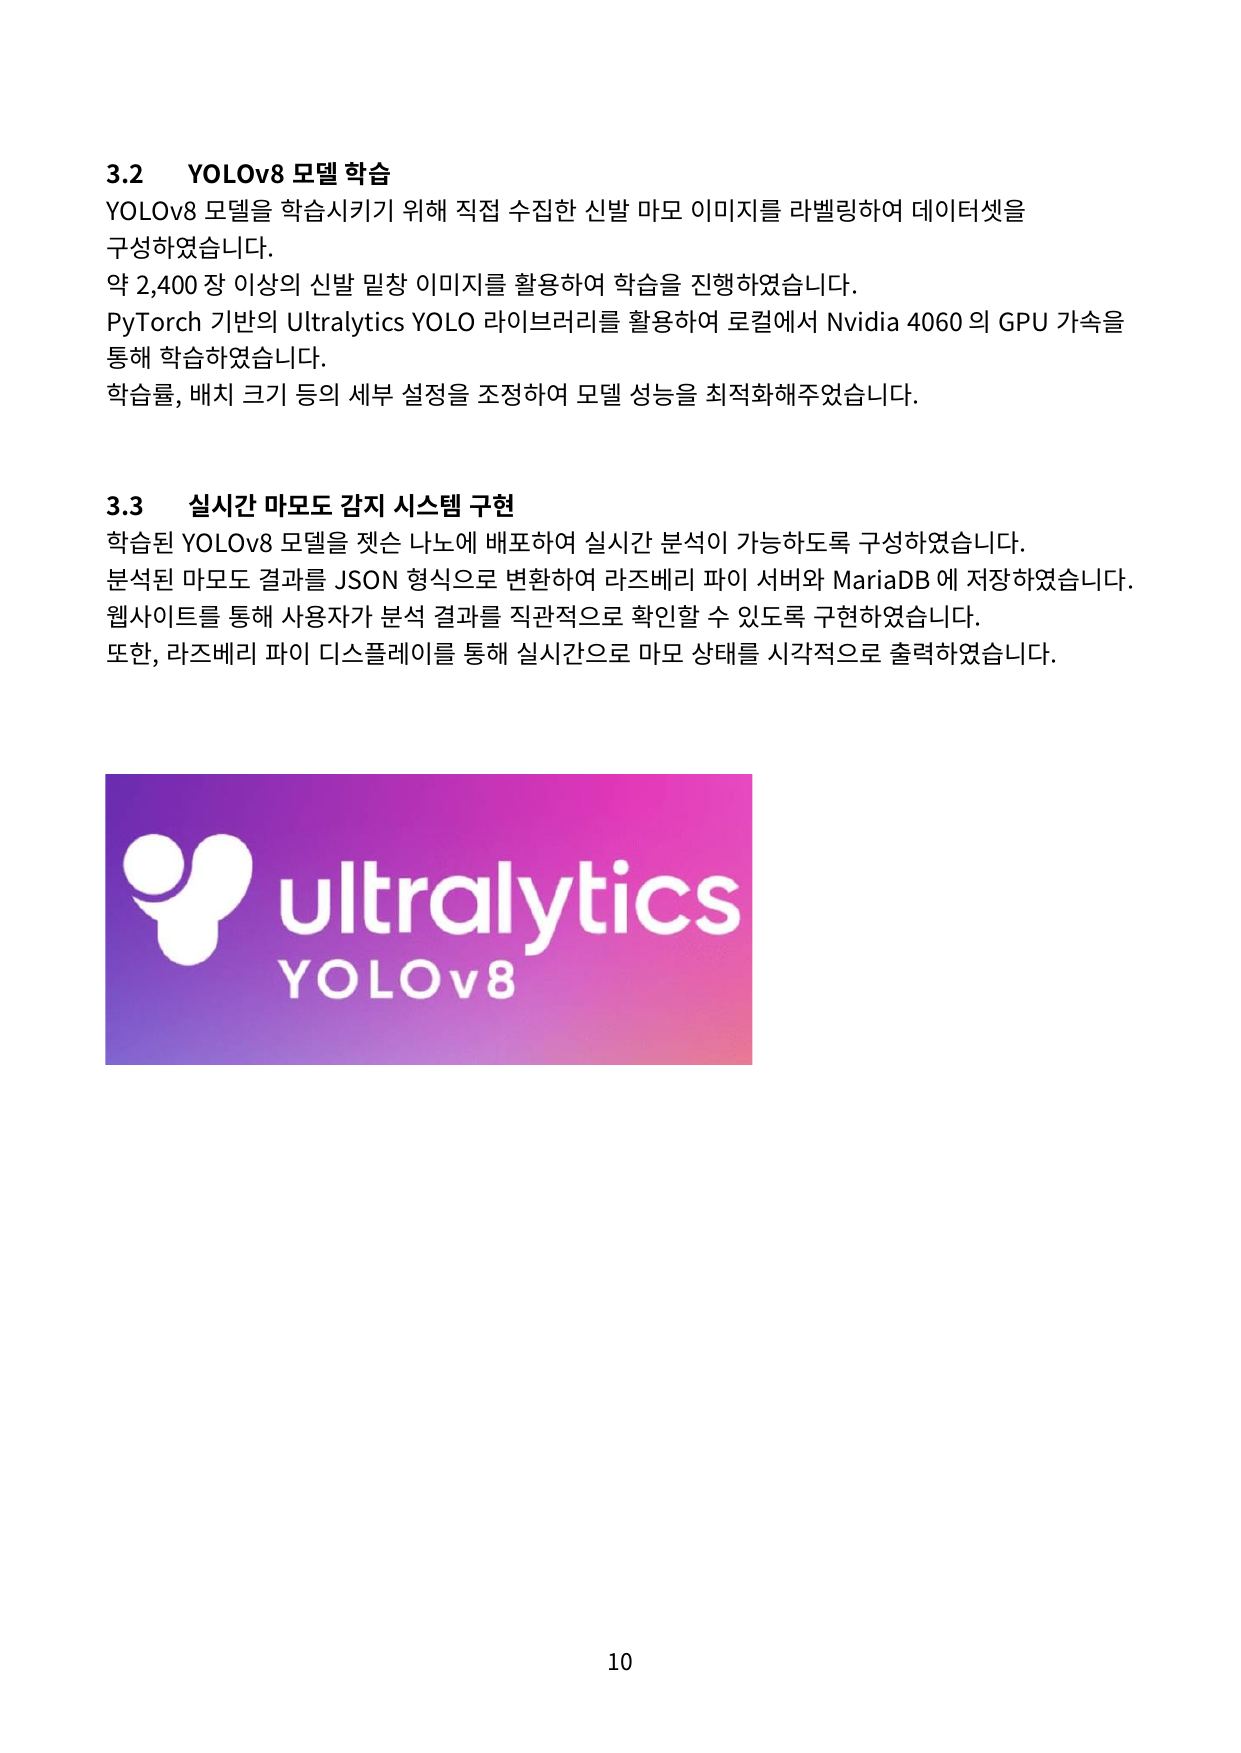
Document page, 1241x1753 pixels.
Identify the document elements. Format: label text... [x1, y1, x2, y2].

text 약 2,400장 이상의 신발 밑창 이미지를 활용하여 학습을 진행하였습니다. [106, 265, 1134, 301]
text PyTorch 기반의 Ultralytics YOLO 라이브러리를 활용하여 로컬에서 Nvidia 4060의 GPU 가속을 통해 학습하였습니다. [106, 302, 1134, 374]
picture [105, 774, 753, 1065]
list 실시간 마모도 감지 시스템 구현 [106, 486, 1134, 522]
text 분석된 마모도 결과를 JSON 형식으로 변환하여 라즈베리 파이 서버와 MariaDB에 저장하였습니다. [106, 560, 1134, 596]
text 또한, 라즈베리 파이 디스플레이를 통해 실시간으로 마모 상태를 시각적으로 출력하였습니다. [106, 634, 1134, 670]
text 웹사이트를 통해 사용자가 분석 결과를 직관적으로 확인할 수 있도록 구현하였습니다. [106, 597, 1134, 633]
text 학습된 YOLOv8 모델을 젯슨 나노에 배포하여 실시간 분석이 가능하도록 구성하였습니다. [106, 523, 1134, 559]
text YOLOv8 모델을 학습시키기 위해 직접 수집한 신발 마모 이미지를 라벨링하여 데이터셋을 구성하였습니다. [106, 192, 1134, 264]
text 학습률, 배치 크기 등의 세부 설정을 조정하여 모델 성능을 최적화해주었습니다. [106, 375, 1134, 412]
list YOLOv8 모델 학습 [106, 155, 1134, 191]
